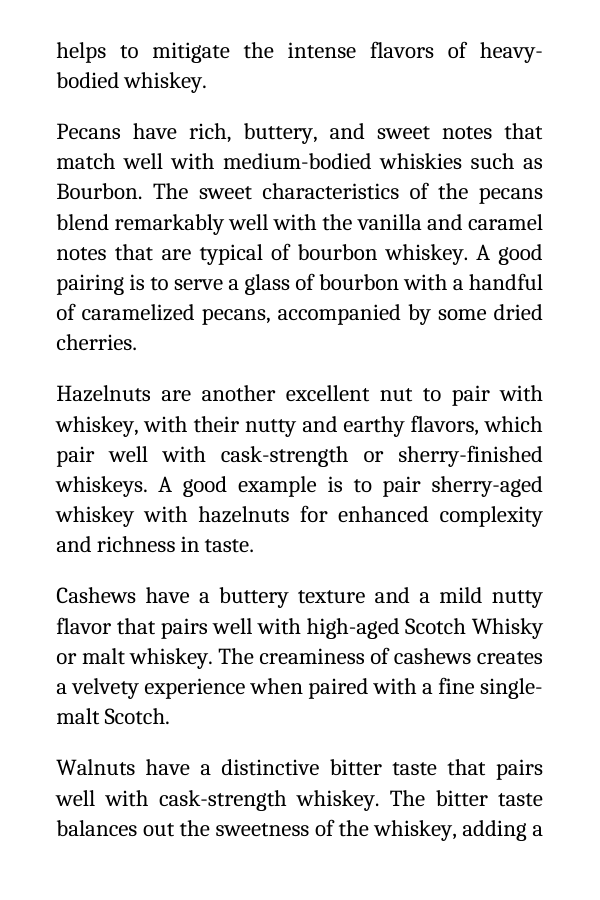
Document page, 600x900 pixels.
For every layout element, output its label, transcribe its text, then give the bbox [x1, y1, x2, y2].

text Hazelnuts are another excellent nut to pair with whiskey, with their nutty and earthy flavors, which pair well with cask-strength or sherry-finished whiskeys. A good example is to pair sherry-aged whiskey with hazelnuts for enhanced complexity and richness in taste. [56, 381, 544, 559]
text Pecans have rich, buttery, and sweet notes that match well with medium-bodied whiskies such as Bourbon. The sweet characteristics of the pecans blend remarkably well with the vanilla and caramel notes that are typical of bourbon whiskey. A good pairing is to serve a glass of bourbon with a handful of caramelized pecans, accompanied by some dried cherries. [56, 119, 544, 357]
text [56, 37, 544, 94]
text Cashews have a buttery texture and a mild nutty flavor that pairs well with high-aged Scotch Whisky or malt whiskey. The creaminess of cashews creates a velvety experience when paired with a fine single-malt Scotch. [56, 583, 544, 731]
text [56, 755, 544, 842]
